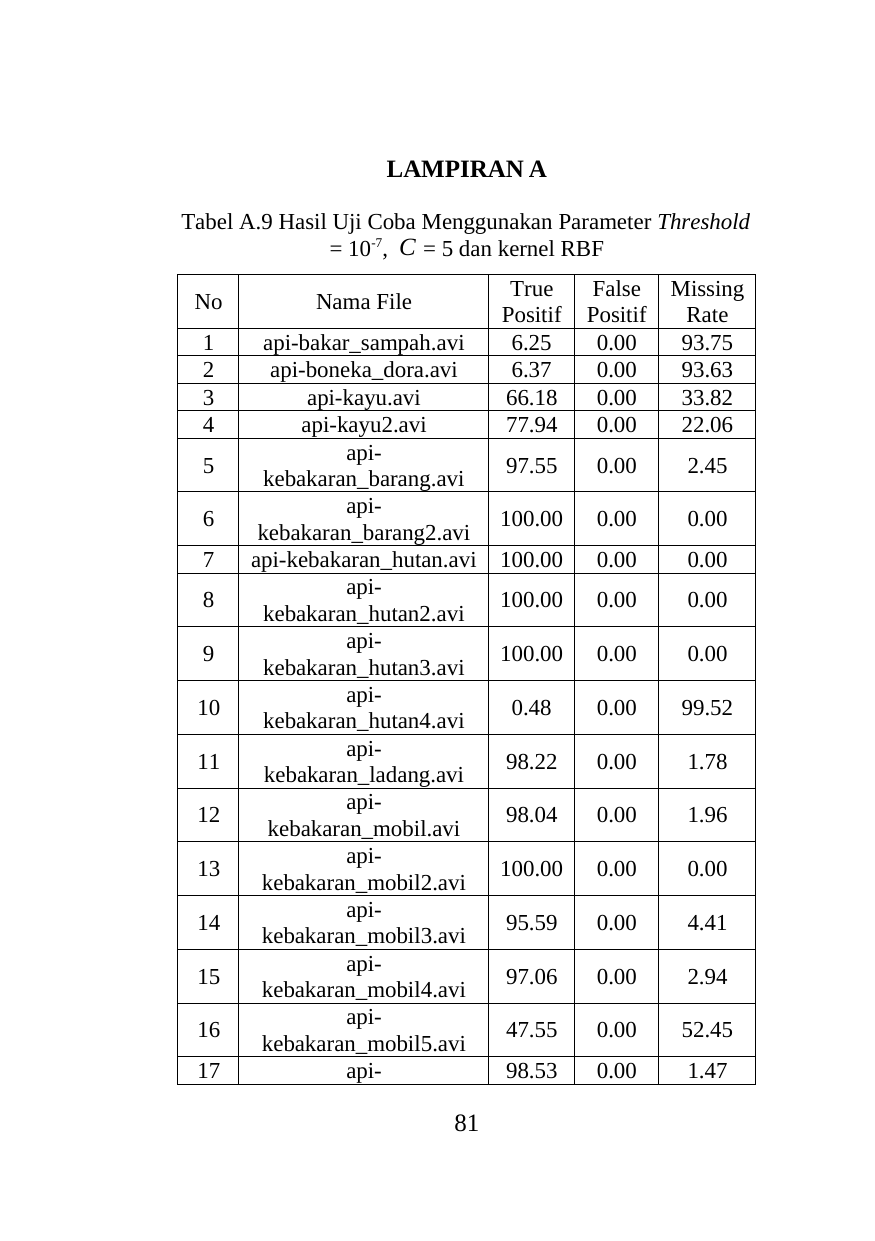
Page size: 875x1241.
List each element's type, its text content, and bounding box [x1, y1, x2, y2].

table_cell api-kebakaran_hutan3.avi [239, 627, 488, 680]
table_cell api-kebakaran_barang2.avi [239, 492, 488, 545]
table_cell 33.82 [659, 384, 755, 410]
table_cell 0.00 [659, 574, 755, 626]
table_cell 0.00 [575, 842, 658, 895]
table_cell 0.00 [575, 546, 658, 572]
table_cell api-kebakaran_hutan4.avi [239, 681, 488, 734]
table_cell api-kebakaran_mobil2.avi [239, 842, 488, 895]
table_cell api-kayu.avi [239, 384, 488, 410]
table_cell 1.96 [659, 789, 755, 841]
table_cell 98.04 [489, 789, 574, 841]
table_header False Positif [575, 275, 658, 328]
table_header Nama File [239, 275, 488, 328]
table_cell 22.06 [659, 411, 755, 437]
table_cell 0.00 [659, 546, 755, 572]
table_cell 5 [178, 439, 238, 491]
table_cell 0.00 [575, 1057, 658, 1083]
table_cell 8 [178, 574, 238, 626]
table_cell 4.41 [659, 896, 755, 949]
table_cell api-kebakaran_mobil4.avi [239, 950, 488, 1002]
table_cell api-boneka_dora.avi [239, 356, 488, 383]
table_cell 3 [178, 384, 238, 410]
table_cell api-kebakaran_mobil3.avi [239, 896, 488, 949]
table_cell 97.06 [489, 950, 574, 1002]
table_cell 17 [178, 1057, 238, 1083]
table_cell 97.55 [489, 439, 574, 491]
table_cell 15 [178, 950, 238, 1002]
table_cell 0.00 [575, 574, 658, 626]
table_cell 0.00 [575, 329, 658, 355]
table_cell 7 [178, 546, 238, 572]
table_cell 77.94 [489, 411, 574, 437]
table_cell 4 [178, 411, 238, 437]
table_cell 98.53 [489, 1057, 574, 1083]
table_cell 0.00 [575, 735, 658, 787]
table_cell api-kebakaran_hutan.avi [239, 546, 488, 572]
table_cell 0.00 [575, 681, 658, 734]
table_cell api-kebakaran_mobil.avi [239, 789, 488, 841]
table_cell 14 [178, 896, 238, 949]
table_cell 98.22 [489, 735, 574, 787]
table_cell 12 [178, 789, 238, 841]
table_cell 93.75 [659, 329, 755, 355]
table_cell api-bakar_sampah.avi [239, 329, 488, 355]
table_cell 100.00 [489, 627, 574, 680]
table_cell 10 [178, 681, 238, 734]
table_cell 2.94 [659, 950, 755, 1002]
table_cell 93.63 [659, 356, 755, 383]
table_cell 0.00 [575, 439, 658, 491]
table_cell 100.00 [489, 842, 574, 895]
table_cell 47.55 [489, 1004, 574, 1056]
table_cell api-kebakaran_barang.avi [239, 439, 488, 491]
table_cell api-kebakaran_hutan2.avi [239, 574, 488, 626]
table_cell 2 [178, 356, 238, 383]
table_cell 6.37 [489, 356, 574, 383]
table_cell 6.25 [489, 329, 574, 355]
table_cell 52.45 [659, 1004, 755, 1056]
table_cell 0.00 [575, 356, 658, 383]
table_cell api-kebakaran_mobil5.avi [239, 1004, 488, 1056]
table_cell 16 [178, 1004, 238, 1056]
table_cell 0.48 [489, 681, 574, 734]
table_header Missing Rate [659, 275, 755, 328]
table_cell 1.47 [659, 1057, 755, 1083]
table_cell 0.00 [575, 384, 658, 410]
table_cell 2.45 [659, 439, 755, 491]
table_cell 0.00 [575, 896, 658, 949]
table_cell 0.00 [659, 627, 755, 680]
table_header No [178, 275, 238, 328]
table_cell 0.00 [575, 950, 658, 1002]
table_cell 0.00 [575, 789, 658, 841]
table_cell 1.78 [659, 735, 755, 787]
table_cell 0.00 [575, 1004, 658, 1056]
table_cell 0.00 [575, 492, 658, 545]
table_cell 66.18 [489, 384, 574, 410]
table_cell 95.59 [489, 896, 574, 949]
table_cell 1 [178, 329, 238, 355]
table_cell 0.00 [575, 627, 658, 680]
table_cell 0.00 [659, 492, 755, 545]
table_cell 11 [178, 735, 238, 787]
table_cell api-kebakaran_mobil6.avi [239, 1057, 488, 1083]
subtitle LAMPIRAN A [177, 154, 756, 183]
table_cell 100.00 [489, 546, 574, 572]
table_cell api-kayu2.avi [239, 411, 488, 437]
table_cell 100.00 [489, 574, 574, 626]
table_cell 6 [178, 492, 238, 545]
table_cell 0.00 [575, 411, 658, 437]
table_cell 0.00 [659, 842, 755, 895]
table_header True Positif [489, 275, 574, 328]
table_cell 13 [178, 842, 238, 895]
table_cell api-kebakaran_ladang.avi [239, 735, 488, 787]
table_cell 100.00 [489, 492, 574, 545]
table_cell 9 [178, 627, 238, 680]
table_cell 99.52 [659, 681, 755, 734]
